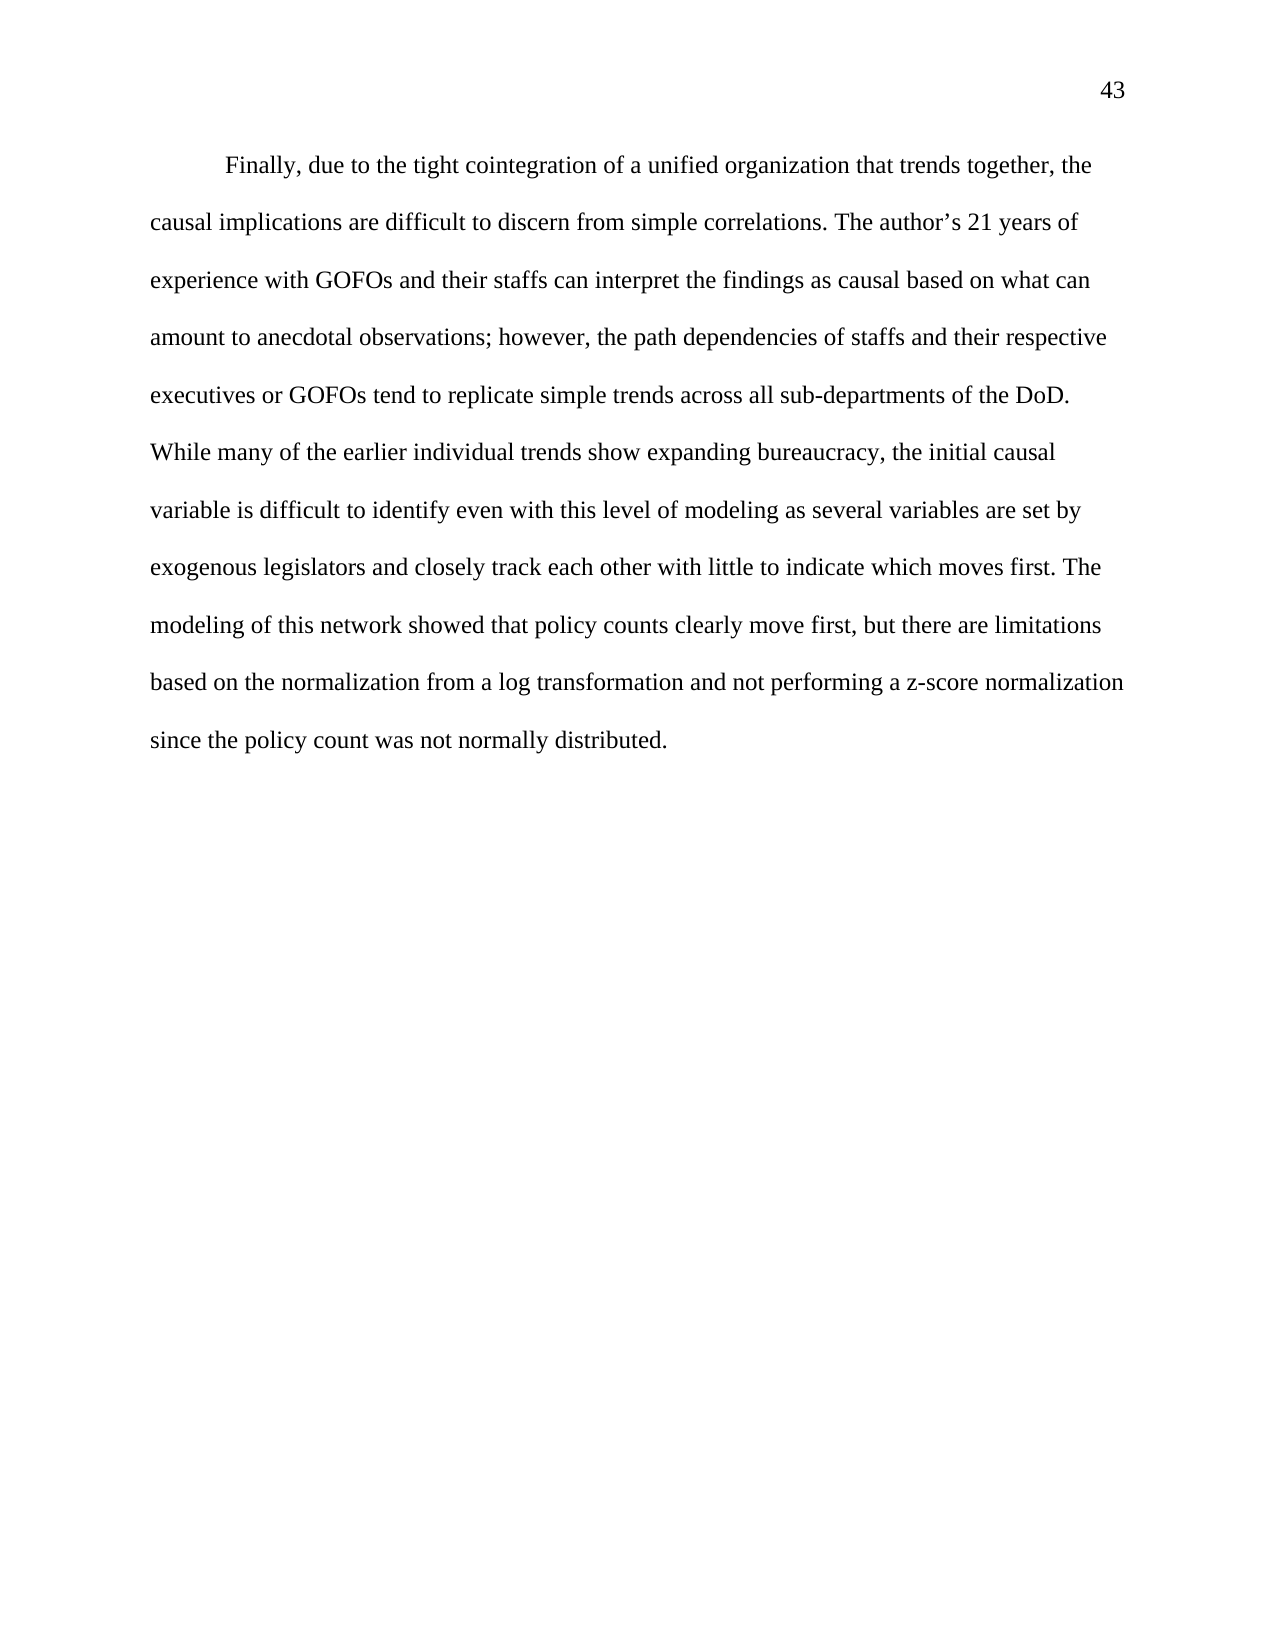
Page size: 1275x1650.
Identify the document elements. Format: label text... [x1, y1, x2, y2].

text Finally, due to the tight cointegration of a unified organization that trends together, the causal implications are difficult to discern from simple correlations. The author’s 21 years of experience with GOFOs and their staffs can interpret the findings as causal based on what can amount to anecdotal observations; however, the path dependencies of staffs and their respective executives or GOFOs tend to replicate simple trends across all sub-departments of the DoD. While many of the earlier individual trends show expanding bureaucracy, the initial causal variable is difficult to identify even with this level of modeling as several variables are set by exogenous legislators and closely track each other with little to indicate which moves first. The modeling of this network showed that policy counts clearly move first, but there are limitations based on the normalization from a log transformation and not performing a z-score normalization since the policy count was not normally distributed. [150, 150, 1125, 754]
